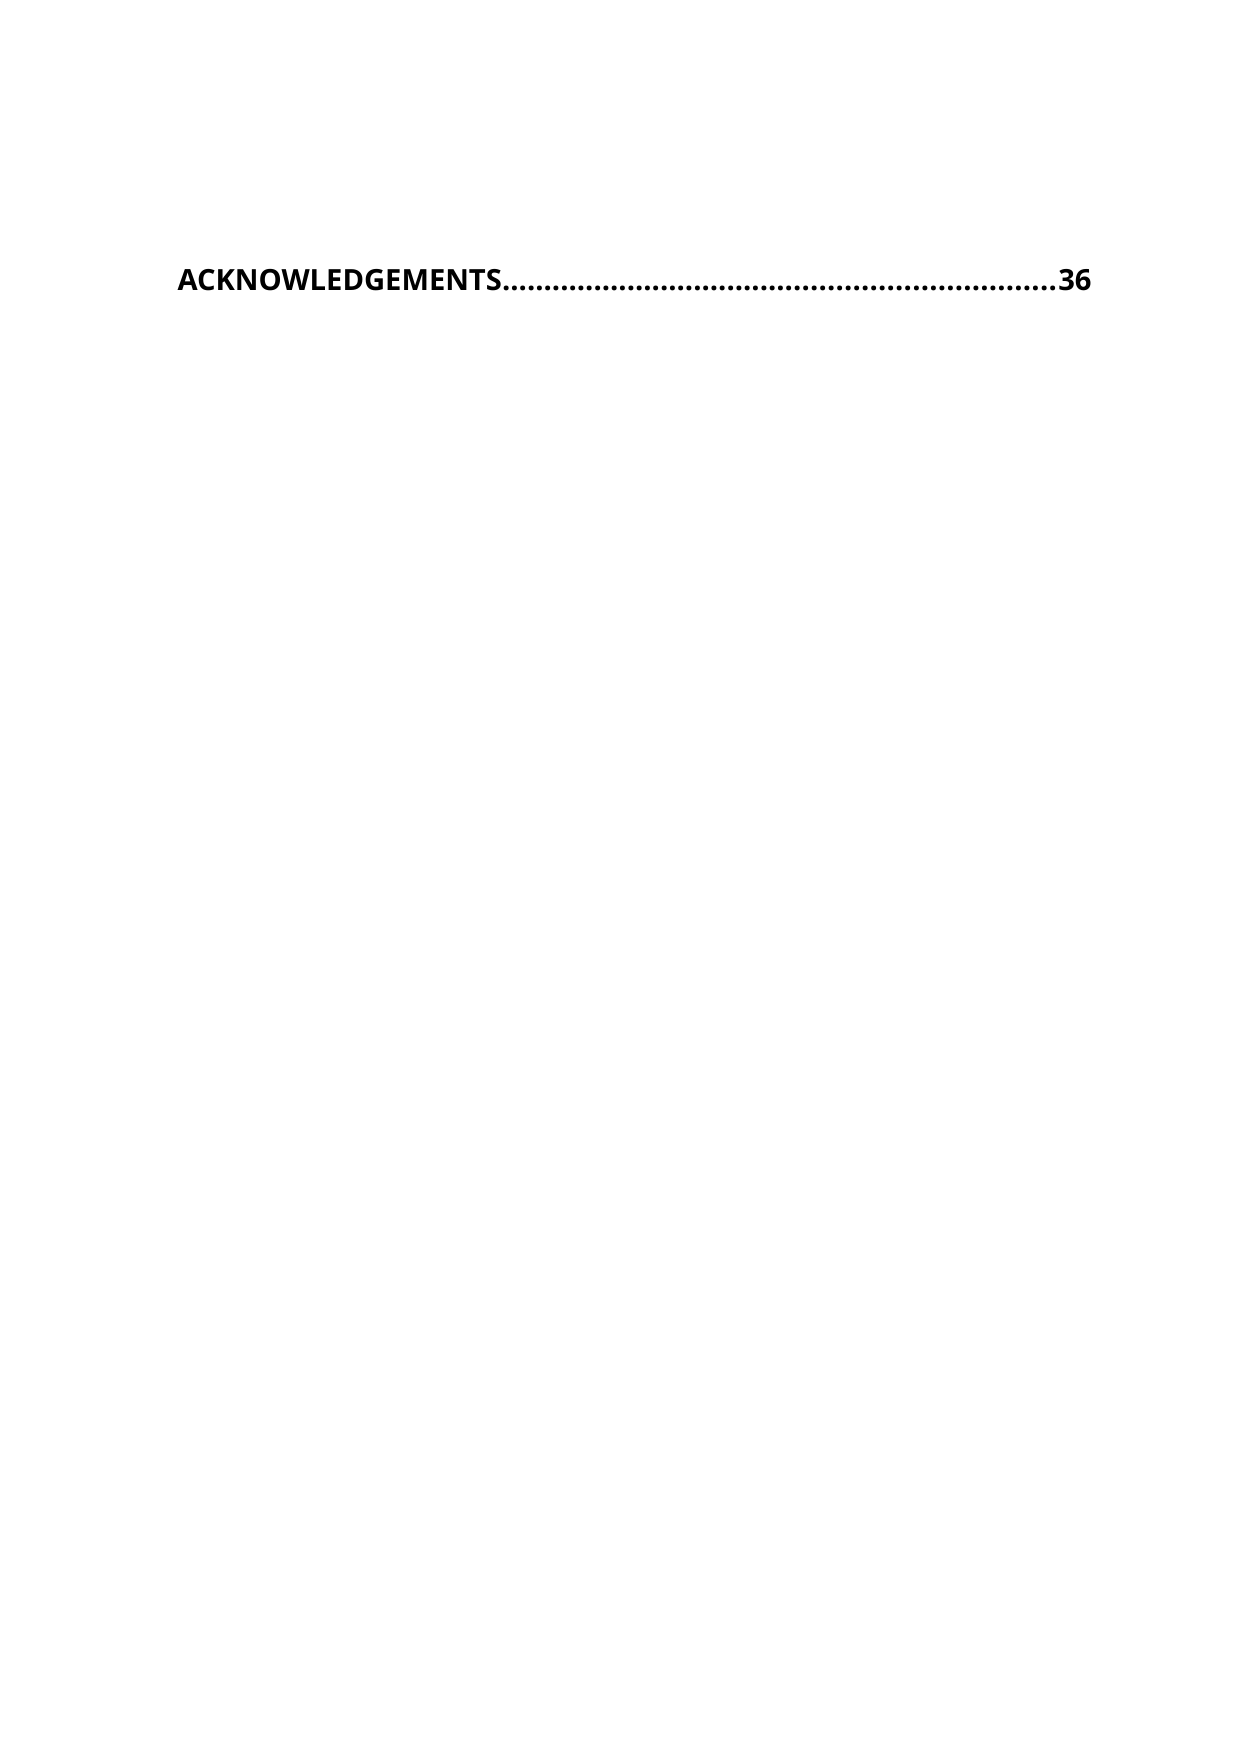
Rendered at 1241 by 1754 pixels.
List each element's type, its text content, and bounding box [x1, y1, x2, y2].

text Acknowledgements 36 [177, 246, 1092, 311]
